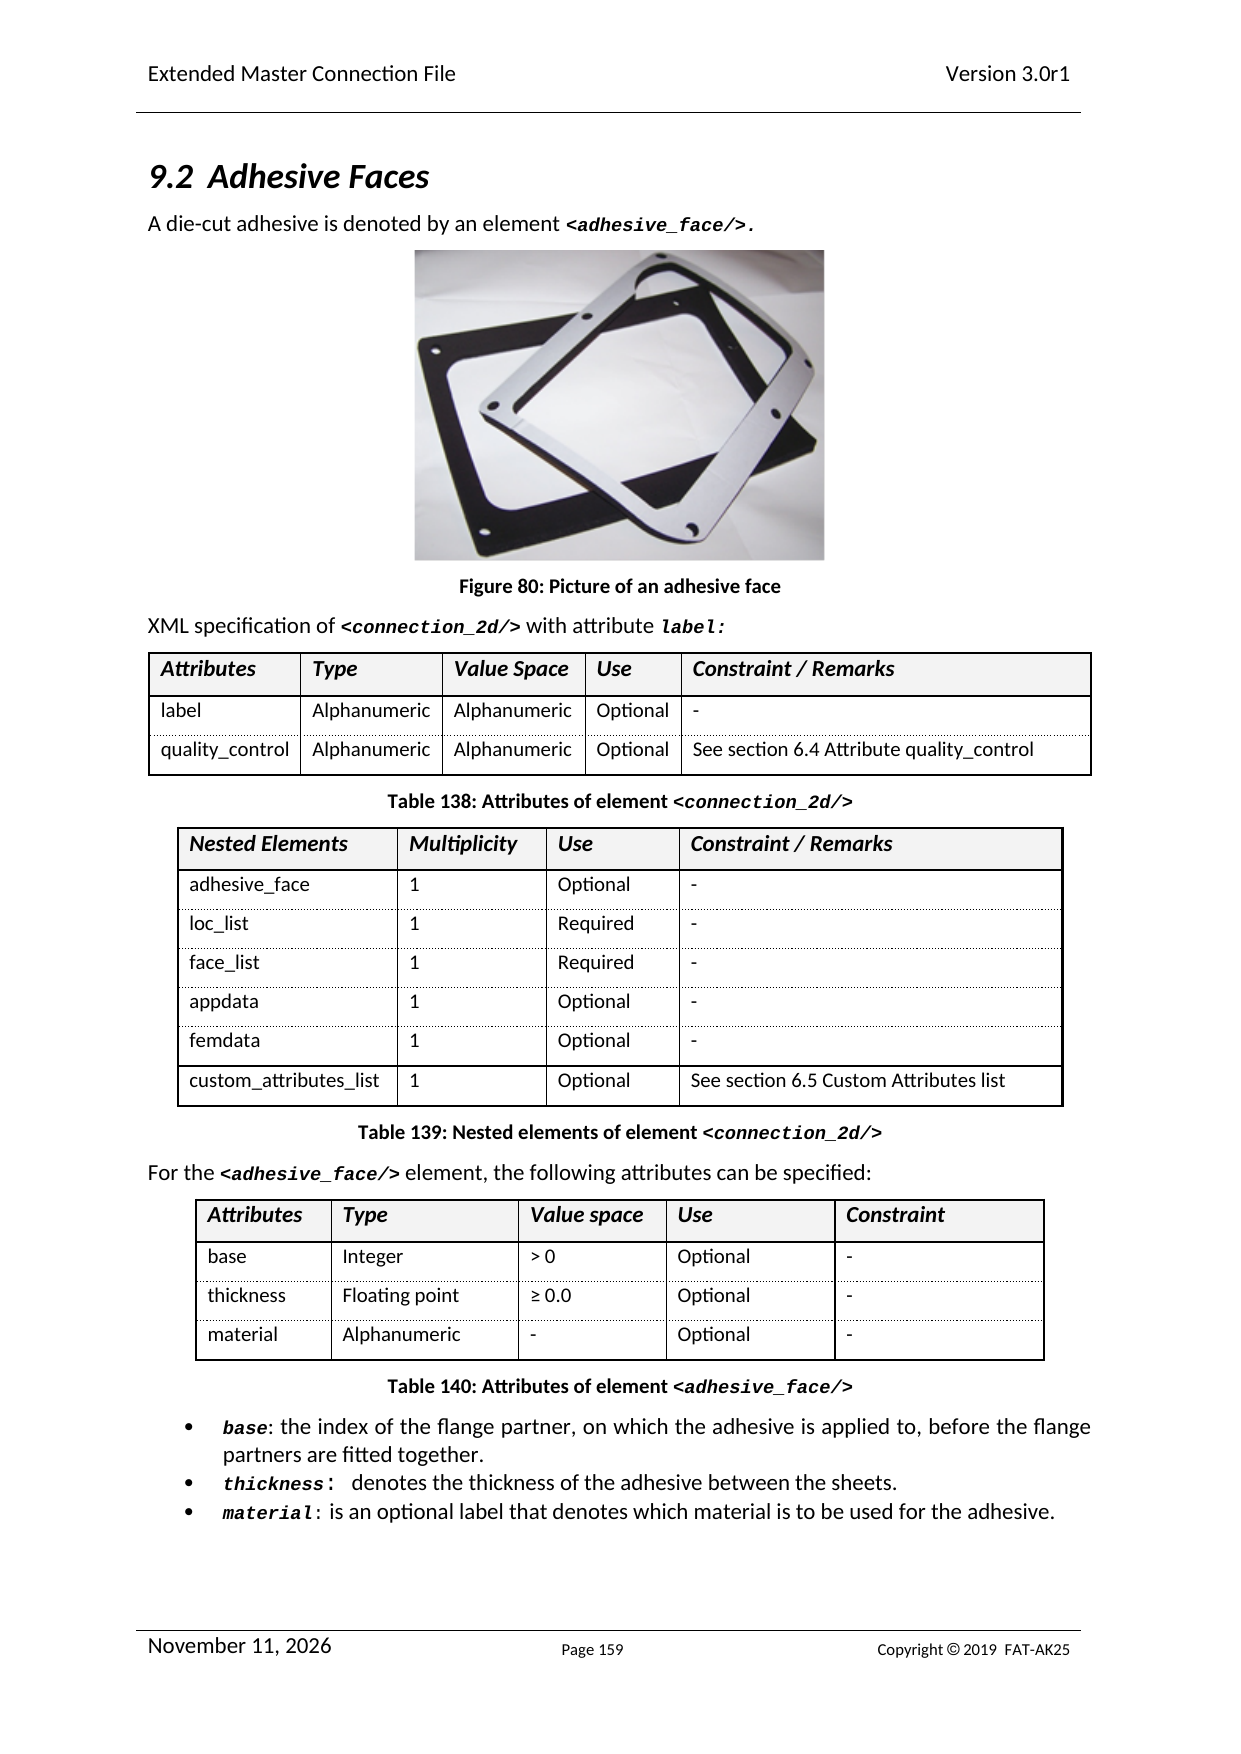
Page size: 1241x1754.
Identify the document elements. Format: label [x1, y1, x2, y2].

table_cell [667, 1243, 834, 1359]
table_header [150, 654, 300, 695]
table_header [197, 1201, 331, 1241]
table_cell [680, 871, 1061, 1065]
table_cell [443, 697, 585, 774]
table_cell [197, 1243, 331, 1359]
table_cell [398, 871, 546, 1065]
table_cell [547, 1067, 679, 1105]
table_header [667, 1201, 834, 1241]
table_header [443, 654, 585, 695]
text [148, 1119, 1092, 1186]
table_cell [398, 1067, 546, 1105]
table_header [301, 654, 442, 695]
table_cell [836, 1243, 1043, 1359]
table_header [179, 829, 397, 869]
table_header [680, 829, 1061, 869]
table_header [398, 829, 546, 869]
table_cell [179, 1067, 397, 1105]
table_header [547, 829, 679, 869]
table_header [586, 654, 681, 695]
picture [414, 250, 826, 562]
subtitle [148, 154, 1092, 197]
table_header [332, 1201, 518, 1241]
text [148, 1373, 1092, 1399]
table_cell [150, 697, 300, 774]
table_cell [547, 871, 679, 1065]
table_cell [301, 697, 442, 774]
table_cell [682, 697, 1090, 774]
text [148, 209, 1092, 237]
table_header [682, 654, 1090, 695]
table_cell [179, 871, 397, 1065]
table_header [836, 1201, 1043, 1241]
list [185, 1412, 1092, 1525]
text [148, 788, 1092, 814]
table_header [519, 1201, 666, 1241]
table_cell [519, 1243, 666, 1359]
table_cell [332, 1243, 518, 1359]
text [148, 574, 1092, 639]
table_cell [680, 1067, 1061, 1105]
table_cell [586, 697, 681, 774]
